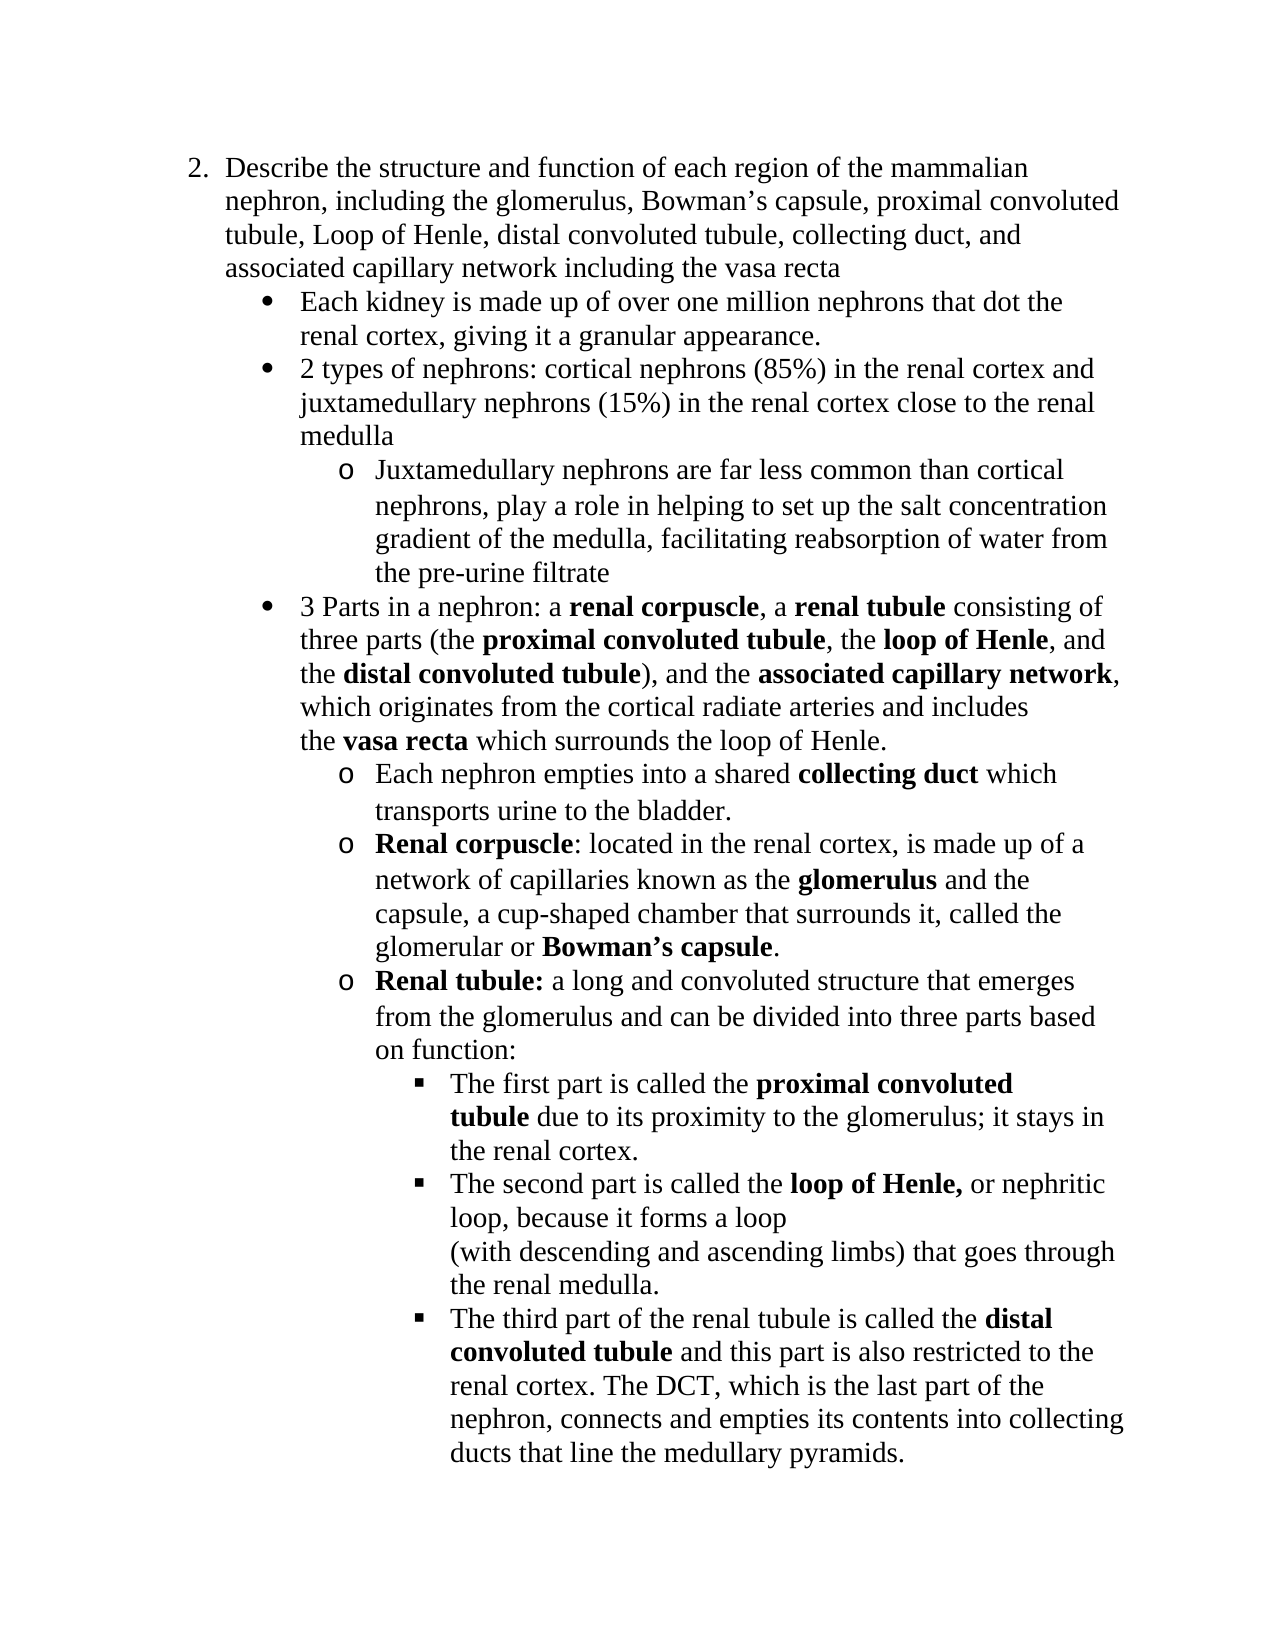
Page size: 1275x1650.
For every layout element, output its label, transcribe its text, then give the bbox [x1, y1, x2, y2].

list Renal tubule: a long and convoluted structure that emerges from the glomerulus and can be divided into three parts based on function: [337, 963, 1125, 1066]
list The first part is called the proximal convoluted tubule due to its proximity to the glomerulus; it stays in the renal cortex. [412, 1066, 1125, 1167]
list The third part of the renal tubule is called the distal convoluted tubule and this part is also restricted to the renal cortex. The DCT, which is the last part of the nephron, connects and empties its contents into collecting ducts that line the medullary pyramids. [412, 1301, 1125, 1469]
list Juxtamedullary nephrons are far less common than cortical nephrons, play a role in helping to set up the salt concentration gradient of the medulla, facilitating reabsorption of water from the pre-urine filtrate [337, 452, 1125, 589]
list Describe the structure and function of each region of the mammalian nephron, including the glomerulus, Bowman’s capsule, proximal convoluted tubule, Loop of Henle, distal convoluted tubule, collecting duct, and associated capillary network including the vasa recta [187, 150, 1125, 284]
list 2 types of nephrons: cortical nephrons (85%) in the renal cortex and juxtamedullary nephrons (15%) in the renal cortex close to the renal medulla [262, 351, 1125, 452]
list The second part is called the loop of Henle, or nephritic loop, because it forms a loop (with descending and ascending limbs) that goes through the renal medulla. [412, 1167, 1125, 1301]
list Renal corpuscle: located in the renal cortex, is made up of a network of capillaries known as the glomerulus and the capsule, a cup-shaped chamber that surrounds it, called the glomerular or Bowman’s capsule. [337, 826, 1125, 963]
list 3 Parts in a nephron: a renal corpuscle, a renal tubule consisting of three parts (the proximal convoluted tubule, the loop of Henle, and the distal convoluted tubule), and the associated capillary network, which originates from the cortical radiate arteries and includes the vasa recta which surrounds the loop of Henle. [262, 589, 1125, 757]
list Each kidney is made up of over one million nephrons that dot the renal cortex, giving it a granular appearance. [262, 284, 1125, 351]
list Each nephron empties into a shared collecting duct which transports urine to the bladder. [337, 757, 1125, 826]
